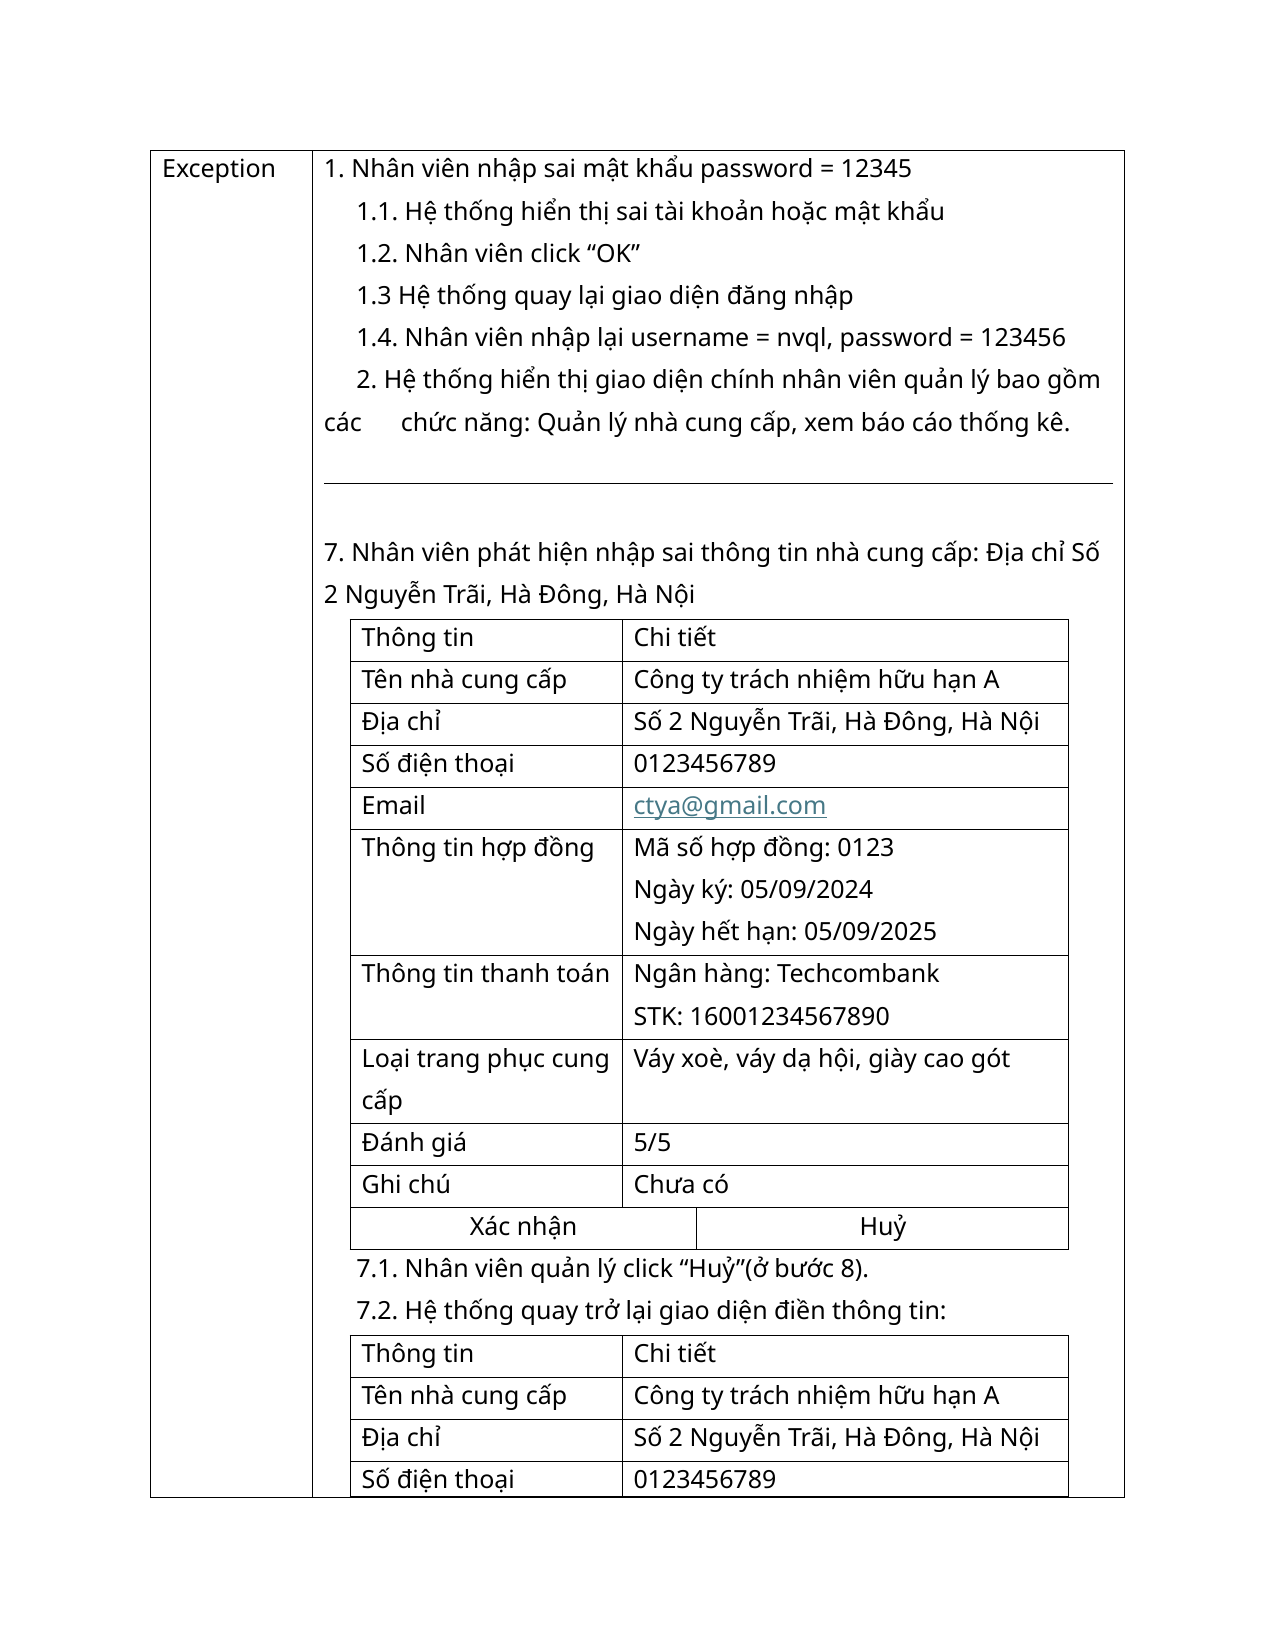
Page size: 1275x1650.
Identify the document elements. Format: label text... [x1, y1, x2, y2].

table_cell Exception [151, 151, 312, 1497]
